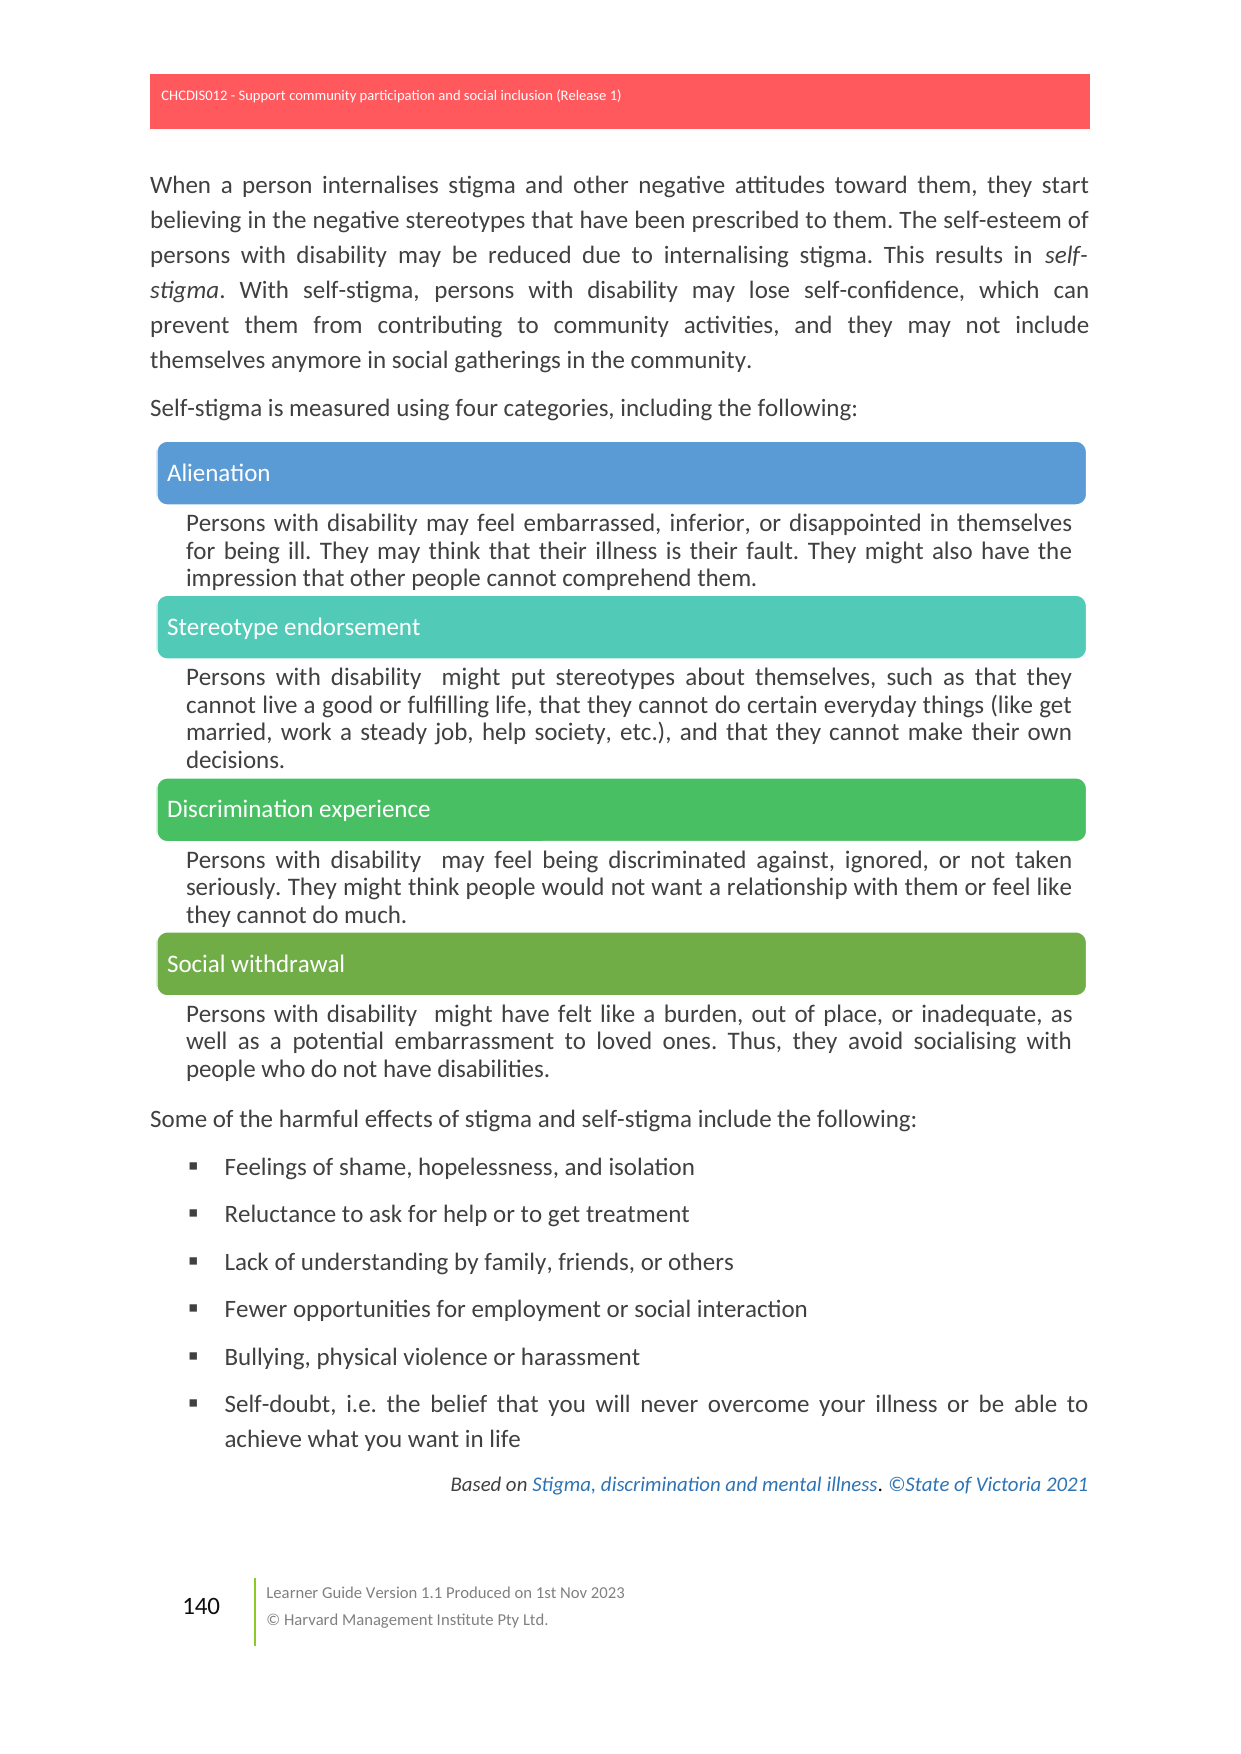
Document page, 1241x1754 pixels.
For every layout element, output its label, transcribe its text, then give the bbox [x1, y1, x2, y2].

text Some of the harmful effects of stigma and self-stigma include the following: [150, 1104, 1090, 1134]
list Fewer opportunities for employment or social interaction [187, 1294, 1090, 1324]
list Self-doubt, i.e. the belief that you will never overcome your illness or be able to achieve what you want in life [187, 1389, 1090, 1454]
text Based on Stigma, discrimination and mental illness. ©State of Victoria 2021 [150, 1471, 888, 1497]
text When a person internalises stigma and other negative attitudes toward them, they start believing in the negative stereotypes that have been prescribed to them. The self-esteem of persons with disability may be reduced due to internalising stigma. This results in self-stigma. With self-stigma, persons with disability may lose self-confidence, which can prevent them from contributing to community activities, and they may not include themselves anymore in social gatherings in the community. [150, 169, 1090, 375]
list Lack of understanding by family, friends, or others [187, 1246, 1090, 1277]
list Reluctance to ask for help or to get treatment [187, 1199, 1090, 1229]
text Self-stigma is measured using four categories, including the following: [150, 392, 1090, 422]
list Feelings of shame, hopelessness, and isolation [187, 1151, 1090, 1182]
list Bullying, physical violence or harassment [187, 1341, 1090, 1372]
